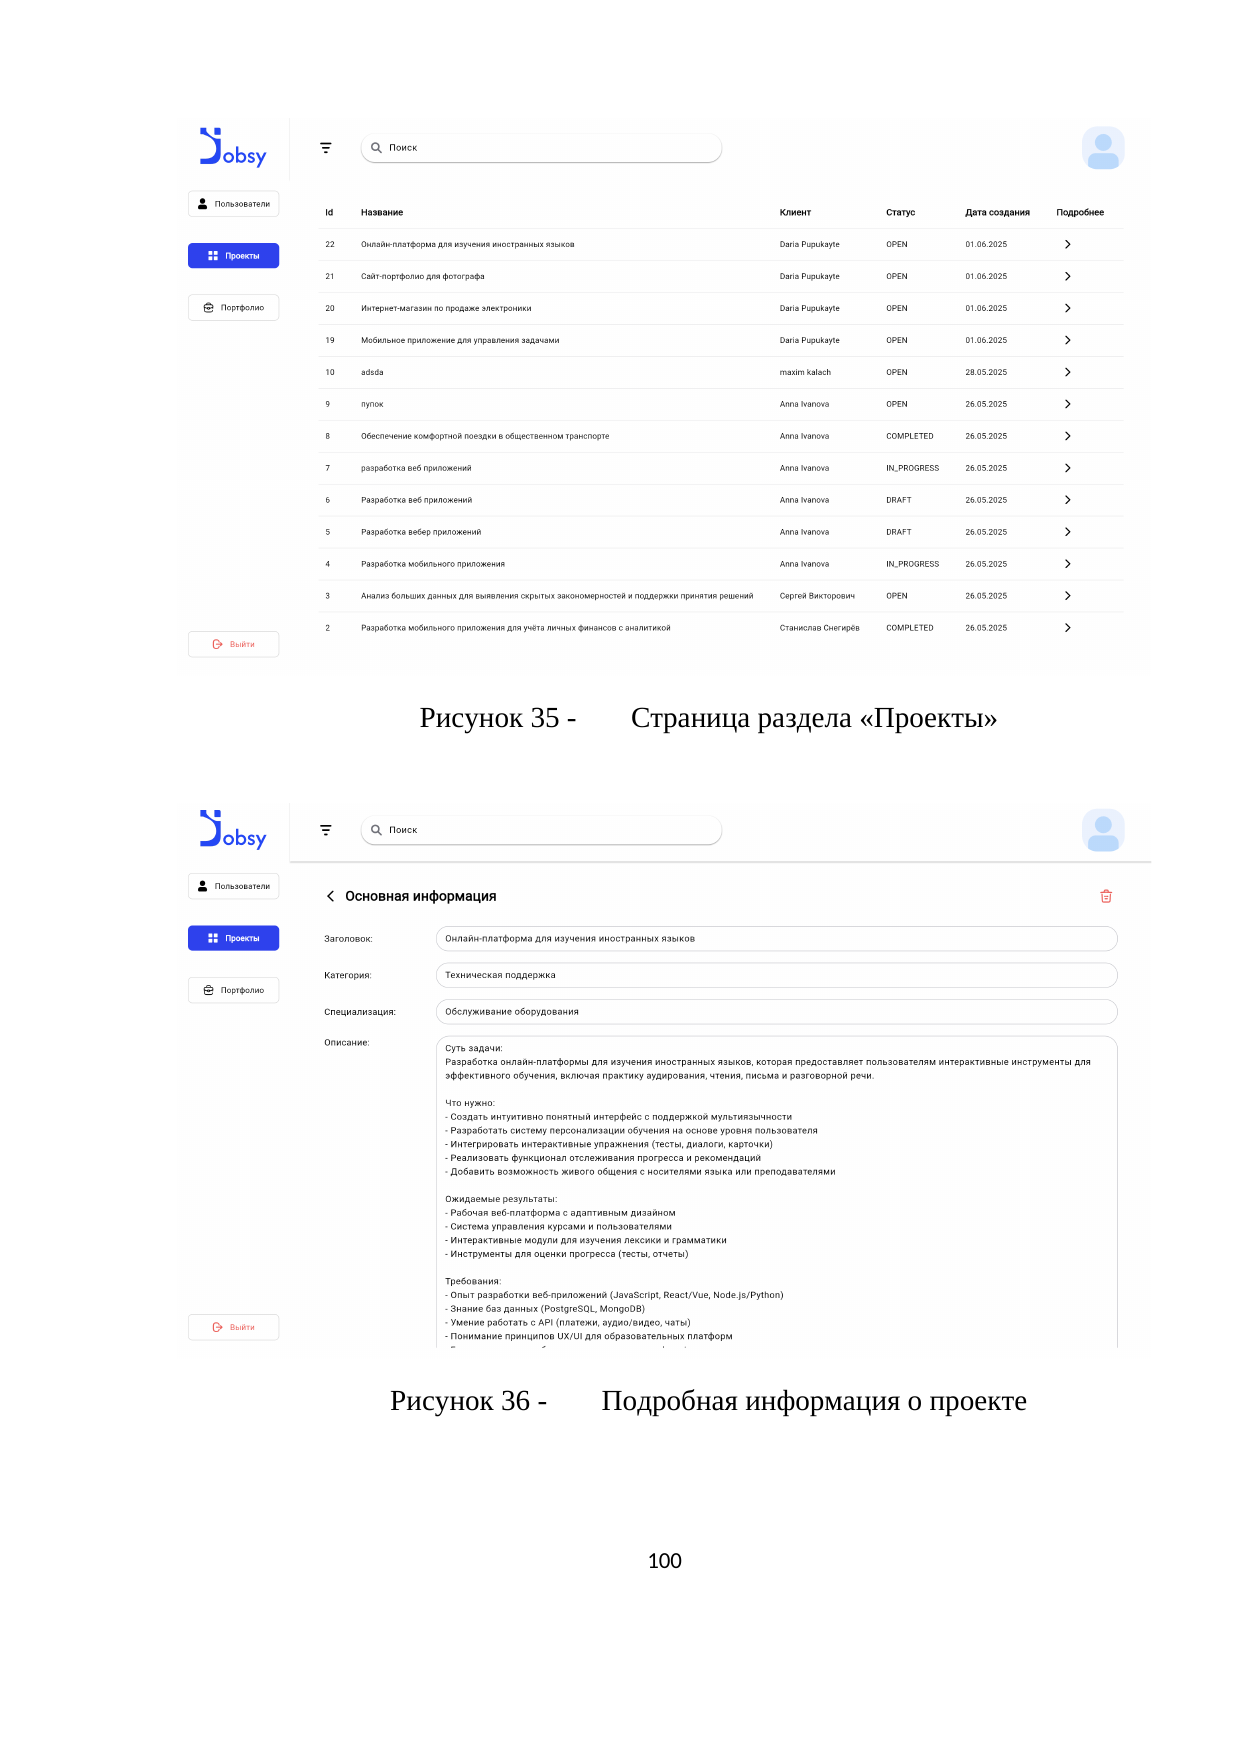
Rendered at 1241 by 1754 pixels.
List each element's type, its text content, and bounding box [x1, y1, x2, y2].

text Страница раздела «Проекты» [266, 700, 1152, 734]
text Подробная информация о проекте [266, 1383, 1152, 1417]
picture [177, 803, 1152, 1359]
picture [177, 118, 1152, 676]
